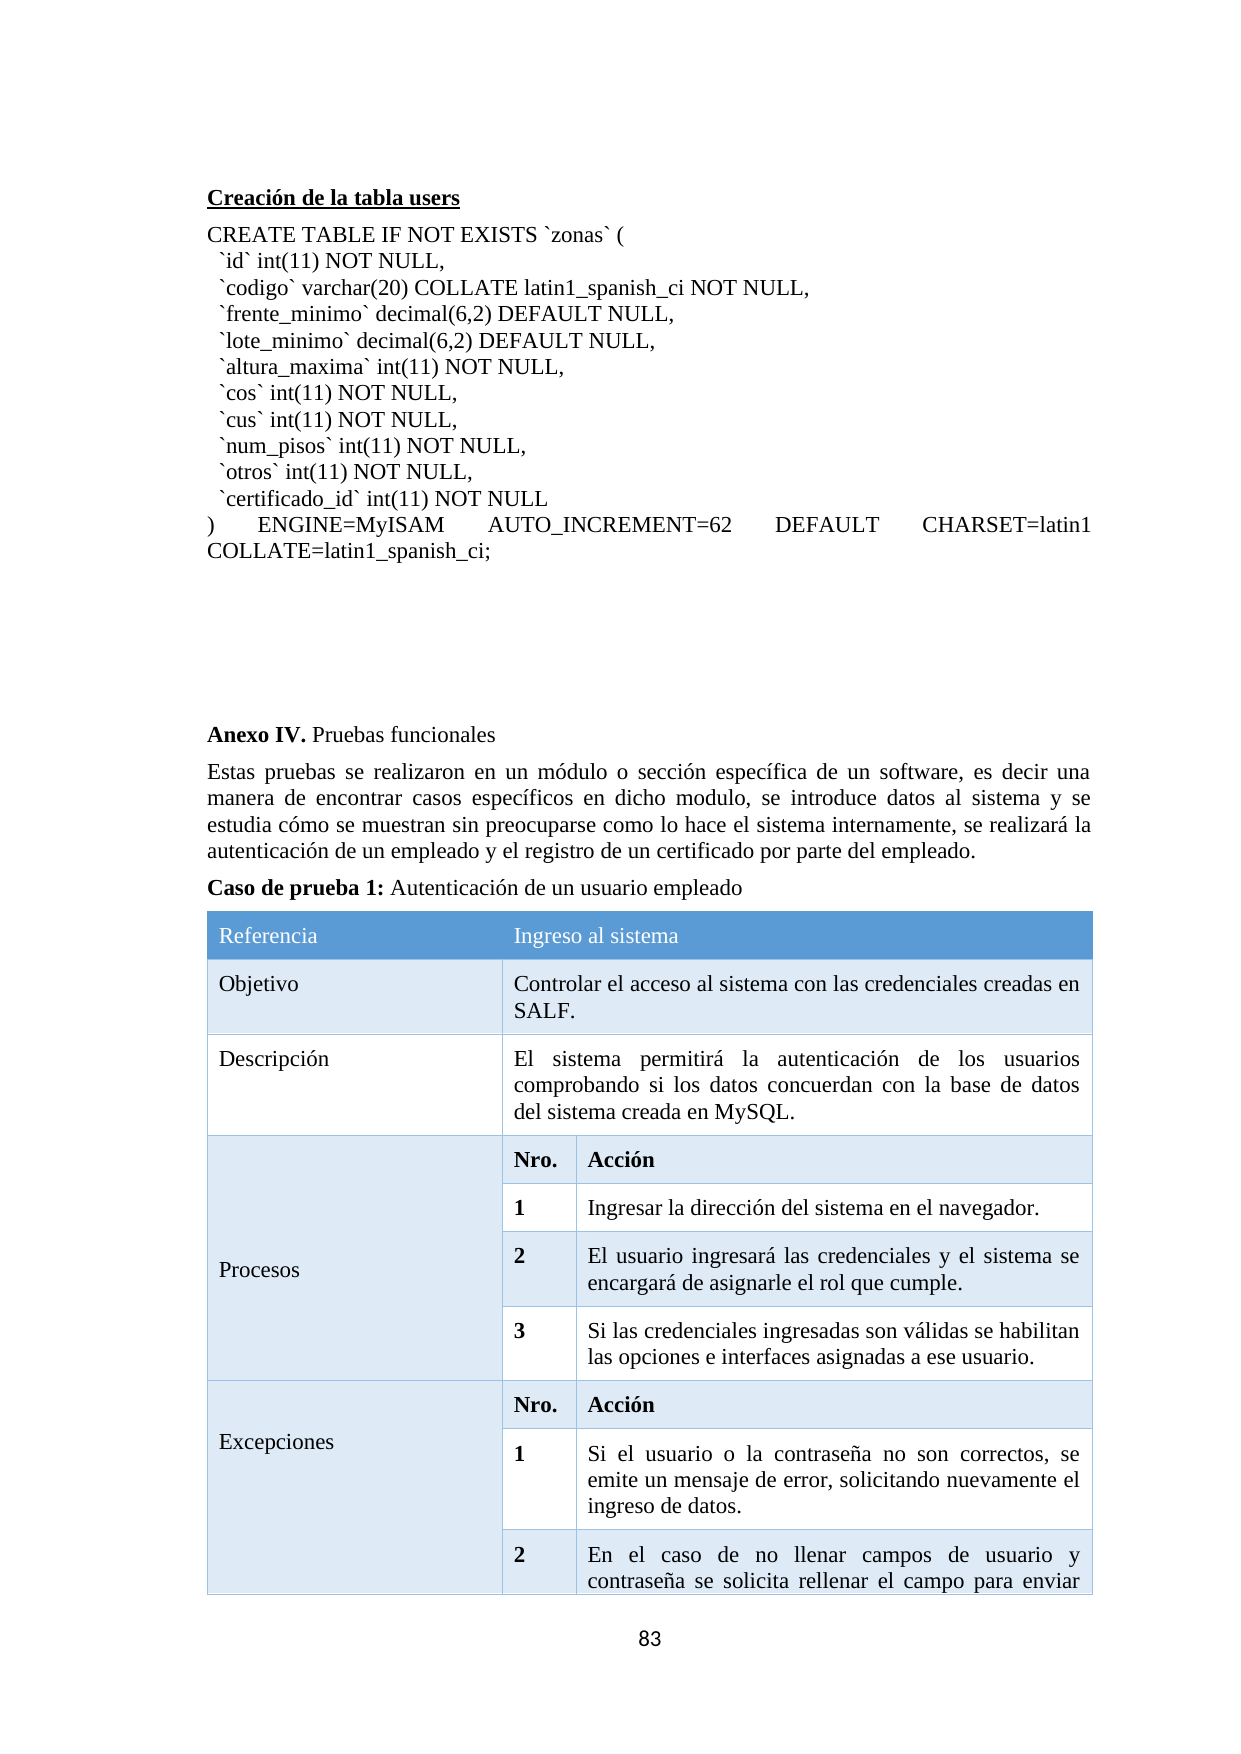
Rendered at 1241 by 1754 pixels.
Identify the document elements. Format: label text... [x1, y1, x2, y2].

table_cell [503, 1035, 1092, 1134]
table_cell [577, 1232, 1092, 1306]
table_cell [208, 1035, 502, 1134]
text `lote_minimo` decimal(6,2) DEFAULT NULL, [207, 327, 1092, 353]
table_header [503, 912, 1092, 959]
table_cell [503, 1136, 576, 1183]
text ) ENGINE=MyISAM AUTO_INCREMENT=62 DEFAULT CHARSET=latin1 COLLATE=latin1_spanish_ci; [207, 511, 1092, 564]
text `id` int(11) NOT NULL, [207, 248, 1092, 274]
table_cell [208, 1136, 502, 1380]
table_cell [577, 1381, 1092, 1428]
text `codigo` varchar(20) COLLATE latin1_spanish_ci NOT NULL, [207, 274, 1092, 300]
text `num_pisos` int(11) NOT NULL, [207, 432, 1092, 458]
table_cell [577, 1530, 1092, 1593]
text `altura_maxima` int(11) NOT NULL, [207, 353, 1092, 379]
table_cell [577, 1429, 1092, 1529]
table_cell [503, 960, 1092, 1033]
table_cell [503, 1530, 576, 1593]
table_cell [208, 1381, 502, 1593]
text Caso de prueba 1: Autenticación de un usuario empleado [207, 874, 1092, 900]
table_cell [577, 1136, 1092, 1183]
text CREATE TABLE IF NOT EXISTS `zonas` ( [207, 221, 1092, 248]
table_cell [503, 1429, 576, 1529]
text `otros` int(11) NOT NULL, [207, 458, 1092, 485]
text Estas pruebas se realizaron en un módulo o sección específica de un software, es decir una manera de encontrar casos específicos en dicho modulo, se introduce datos al sistema y se estudia cómo se muestran sin preocuparse como lo hace el sistema internamente, se realizará la autenticación de un empleado y el registro de un certificado por parte del empleado. [207, 758, 1092, 863]
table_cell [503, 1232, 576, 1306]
text Creación de la tabla users [207, 184, 1092, 211]
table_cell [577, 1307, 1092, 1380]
text `cus` int(11) NOT NULL, [207, 406, 1092, 432]
text `frente_minimo` decimal(6,2) DEFAULT NULL, [207, 300, 1092, 327]
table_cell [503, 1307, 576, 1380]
text Anexo IV. Pruebas funcionales [207, 721, 1092, 748]
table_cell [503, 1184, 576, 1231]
text `certificado_id` int(11) NOT NULL [207, 485, 1092, 511]
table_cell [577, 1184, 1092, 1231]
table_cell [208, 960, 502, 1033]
text `cos` int(11) NOT NULL, [207, 379, 1092, 406]
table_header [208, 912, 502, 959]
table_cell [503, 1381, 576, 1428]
